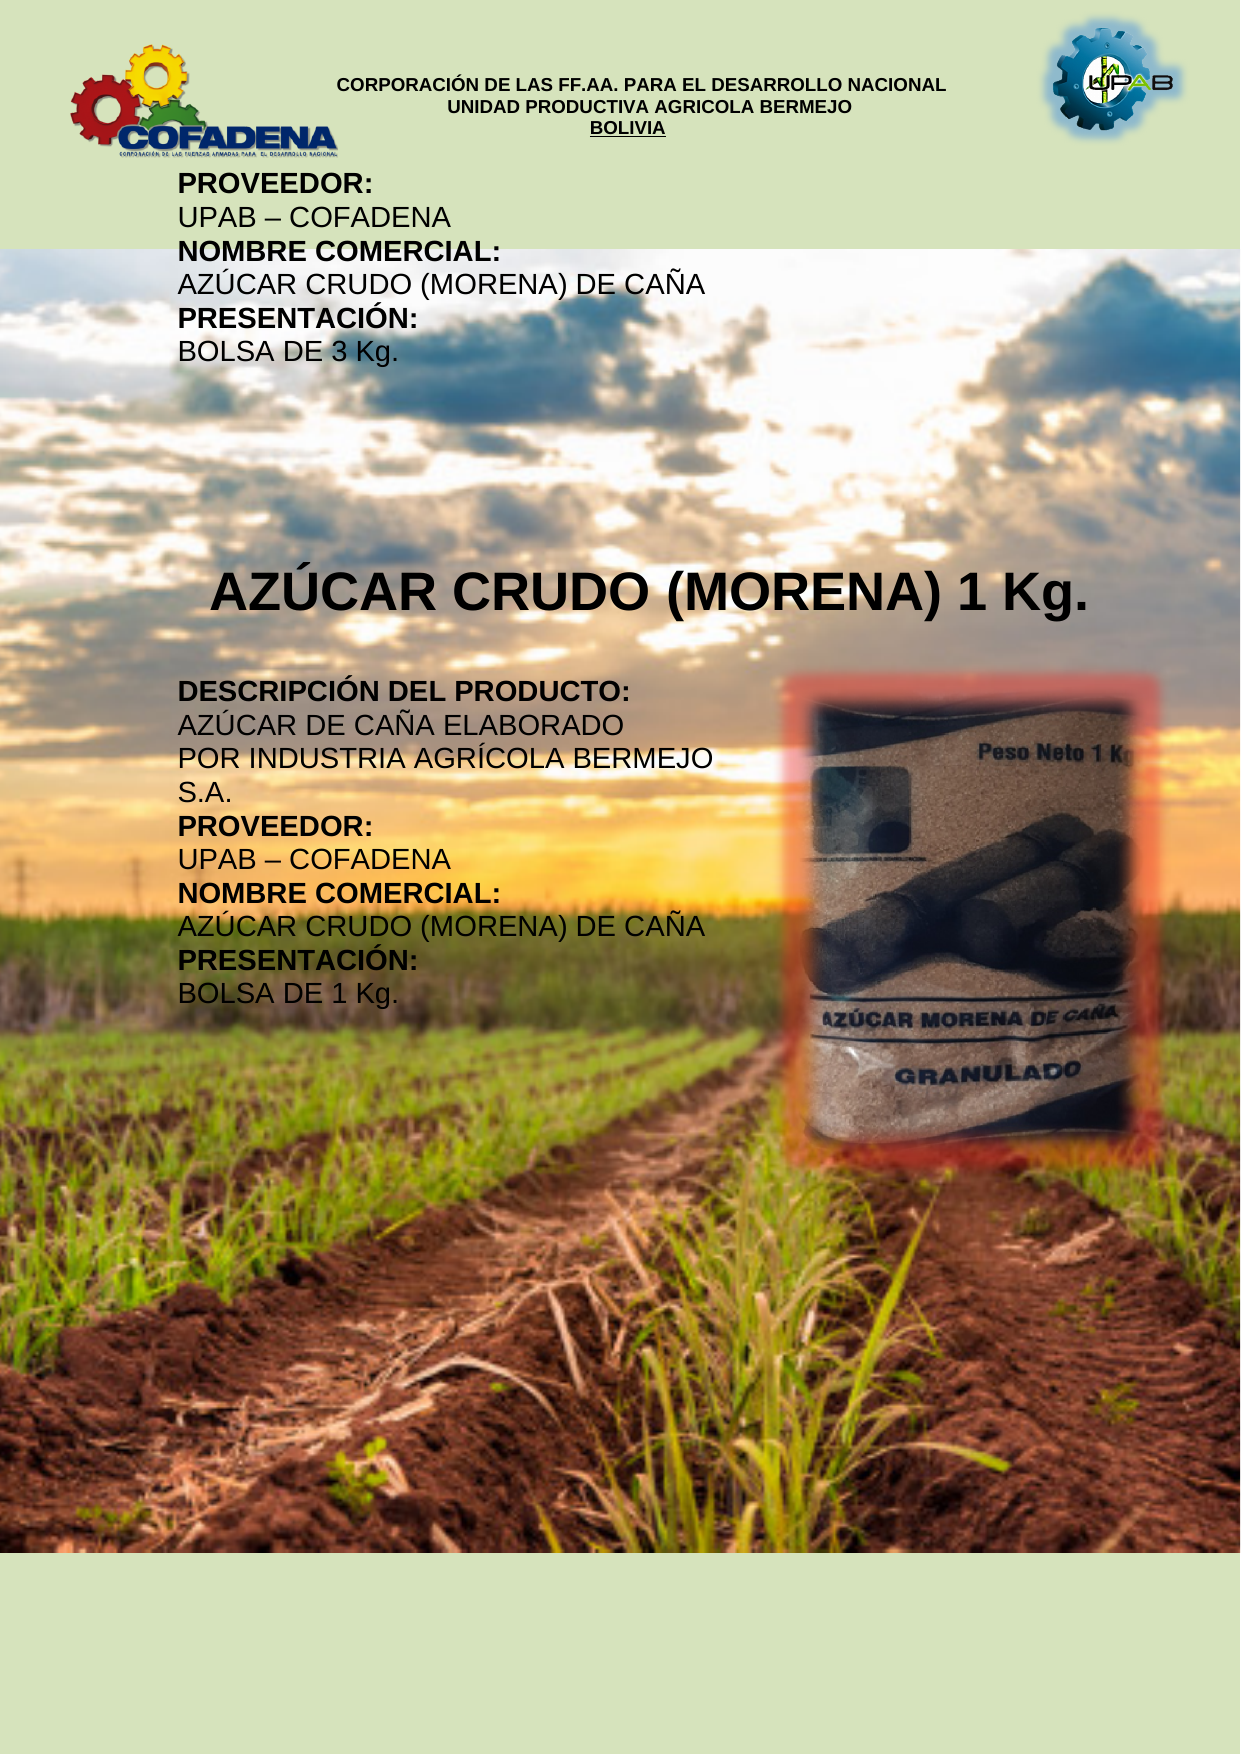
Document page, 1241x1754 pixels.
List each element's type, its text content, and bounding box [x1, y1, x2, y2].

text PRESENTACIÓN: [177, 301, 1122, 334]
text NOMBRE COMERCIAL: [177, 876, 1122, 909]
text PROVEEDOR: [177, 809, 1122, 842]
text POR INDUSTRIA AGRÍCOLA BERMEJO S.A. [177, 742, 1122, 809]
picture [0, 249, 1241, 1553]
text AZÚCAR CRUDO (MORENA) 1 Kg. [177, 559, 1122, 622]
text AZÚCAR CRUDO (MORENA) DE CAÑA [177, 267, 1122, 301]
text UPAB – COFADENA [177, 200, 1122, 234]
text BOLSA DE 3 Kg. [177, 334, 1122, 368]
text PROVEEDOR: [177, 167, 1122, 200]
text BOLSA DE 1 Kg. [177, 976, 1122, 1010]
text AZÚCAR CRUDO (MORENA) DE CAÑA [177, 909, 1122, 943]
picture [1039, 20, 1177, 137]
text PRESENTACIÓN: [177, 943, 1122, 976]
text NOMBRE COMERCIAL: [177, 234, 1122, 267]
picture [70, 44, 339, 158]
text DESCRIPCIÓN DEL PRODUCTO: [177, 674, 1122, 708]
text UPAB – COFADENA [177, 842, 1122, 876]
text AZÚCAR DE CAÑA ELABORADO [177, 708, 1122, 742]
